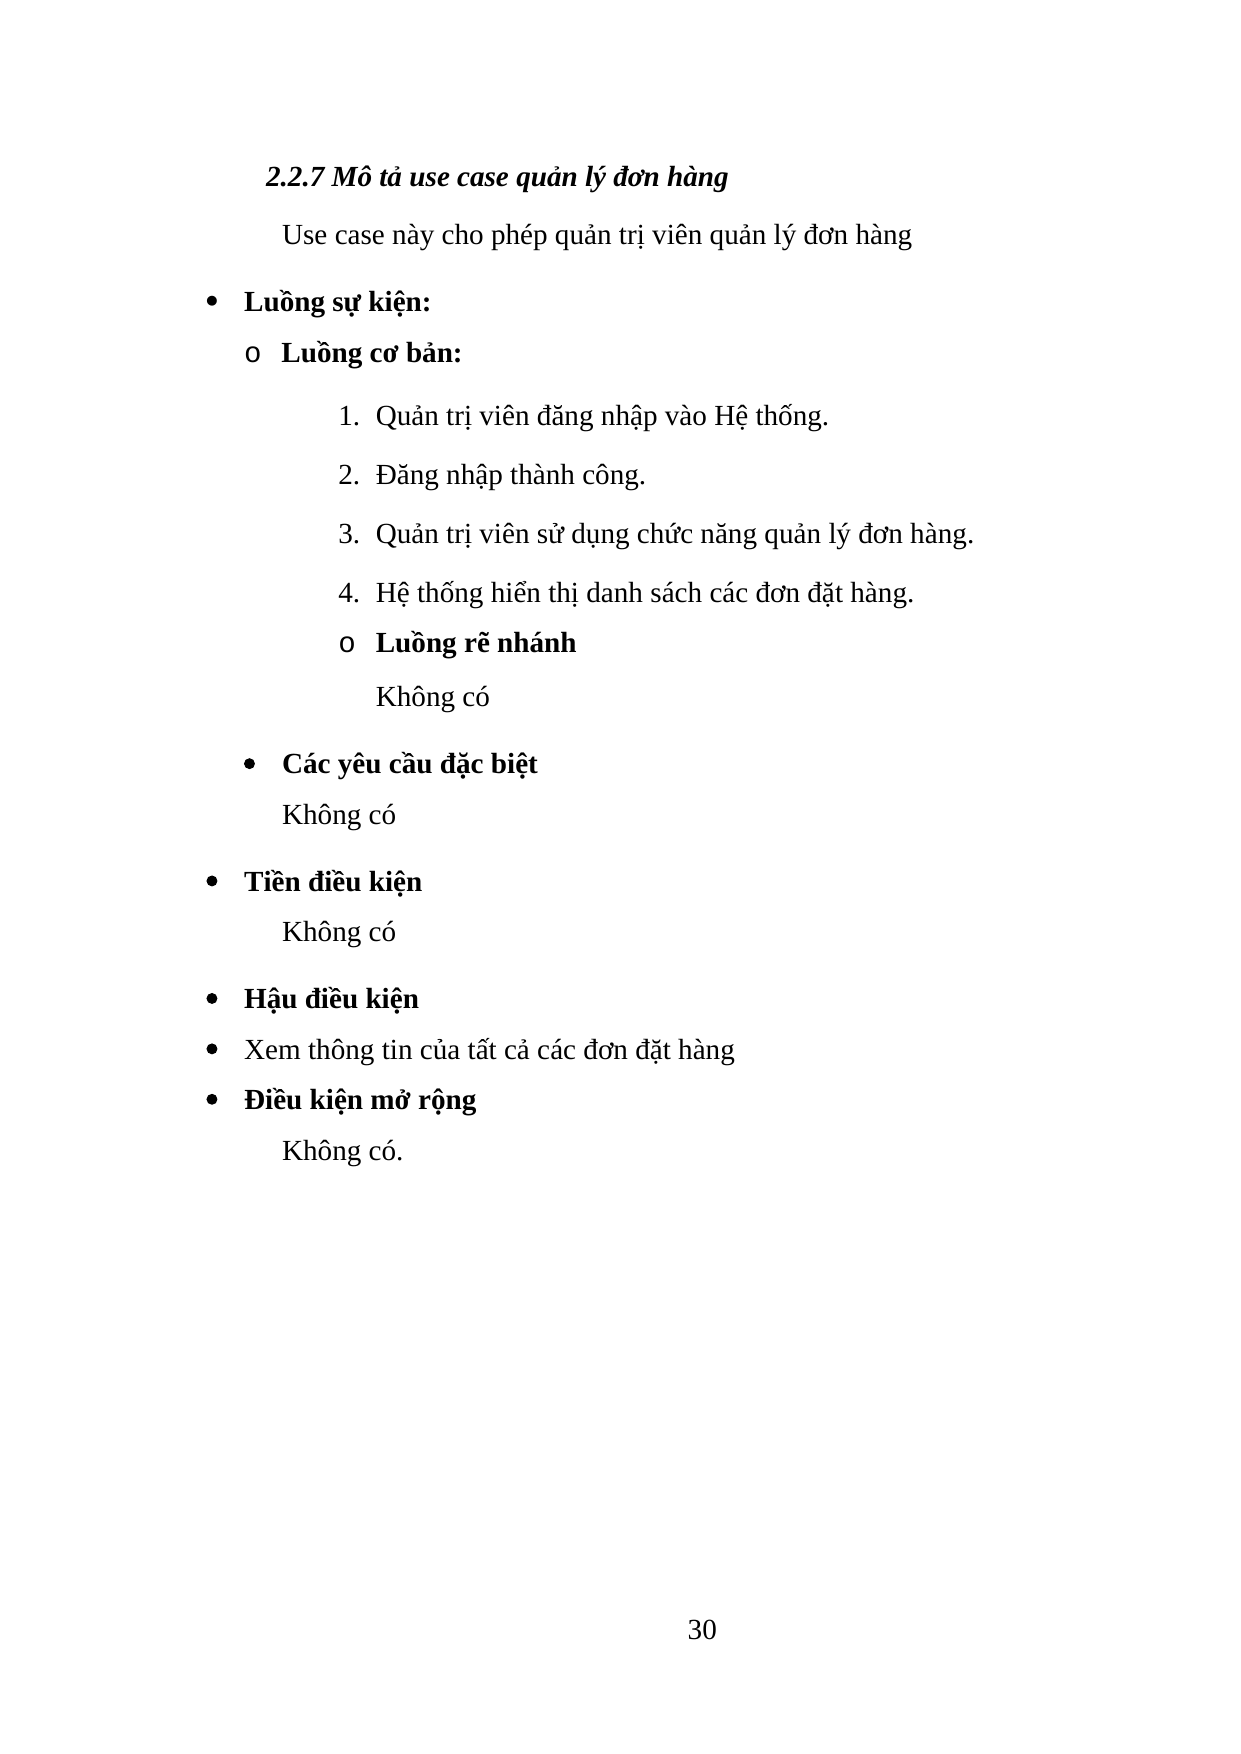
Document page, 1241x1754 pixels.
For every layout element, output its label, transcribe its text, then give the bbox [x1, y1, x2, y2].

text Use case này cho phép quản trị viên quản lý đơn hàng [207, 217, 1122, 251]
list Điều kiện mở rộng [207, 1082, 1122, 1116]
list Quản trị viên đăng nhập vào Hệ thống. [338, 398, 1122, 431]
list Các yêu cầu đặc biệt [244, 747, 1122, 780]
list Quản trị viên sử dụng chức năng quản lý đơn hàng. [338, 516, 1122, 549]
list Đăng nhập thành công. [338, 457, 1122, 490]
list Luồng sự kiện: [207, 284, 1122, 318]
list Luồng cơ bản: [244, 335, 1122, 371]
text Không có [207, 797, 1122, 831]
text Không có. [207, 1133, 1122, 1166]
list Tiền điều kiện [207, 864, 1122, 898]
list Luồng rẽ nhánh [338, 626, 1122, 662]
list Xem thông tin của tất cả các đơn đặt hàng [207, 1032, 1122, 1065]
subtitle Mô tả use case quản lý đơn hàng [207, 159, 1122, 192]
list Hậu điều kiện [207, 981, 1122, 1015]
text Không có [207, 914, 1122, 948]
text Không có [357, 679, 1122, 713]
list Hệ thống hiển thị danh sách các đơn đặt hàng. [338, 575, 1122, 609]
